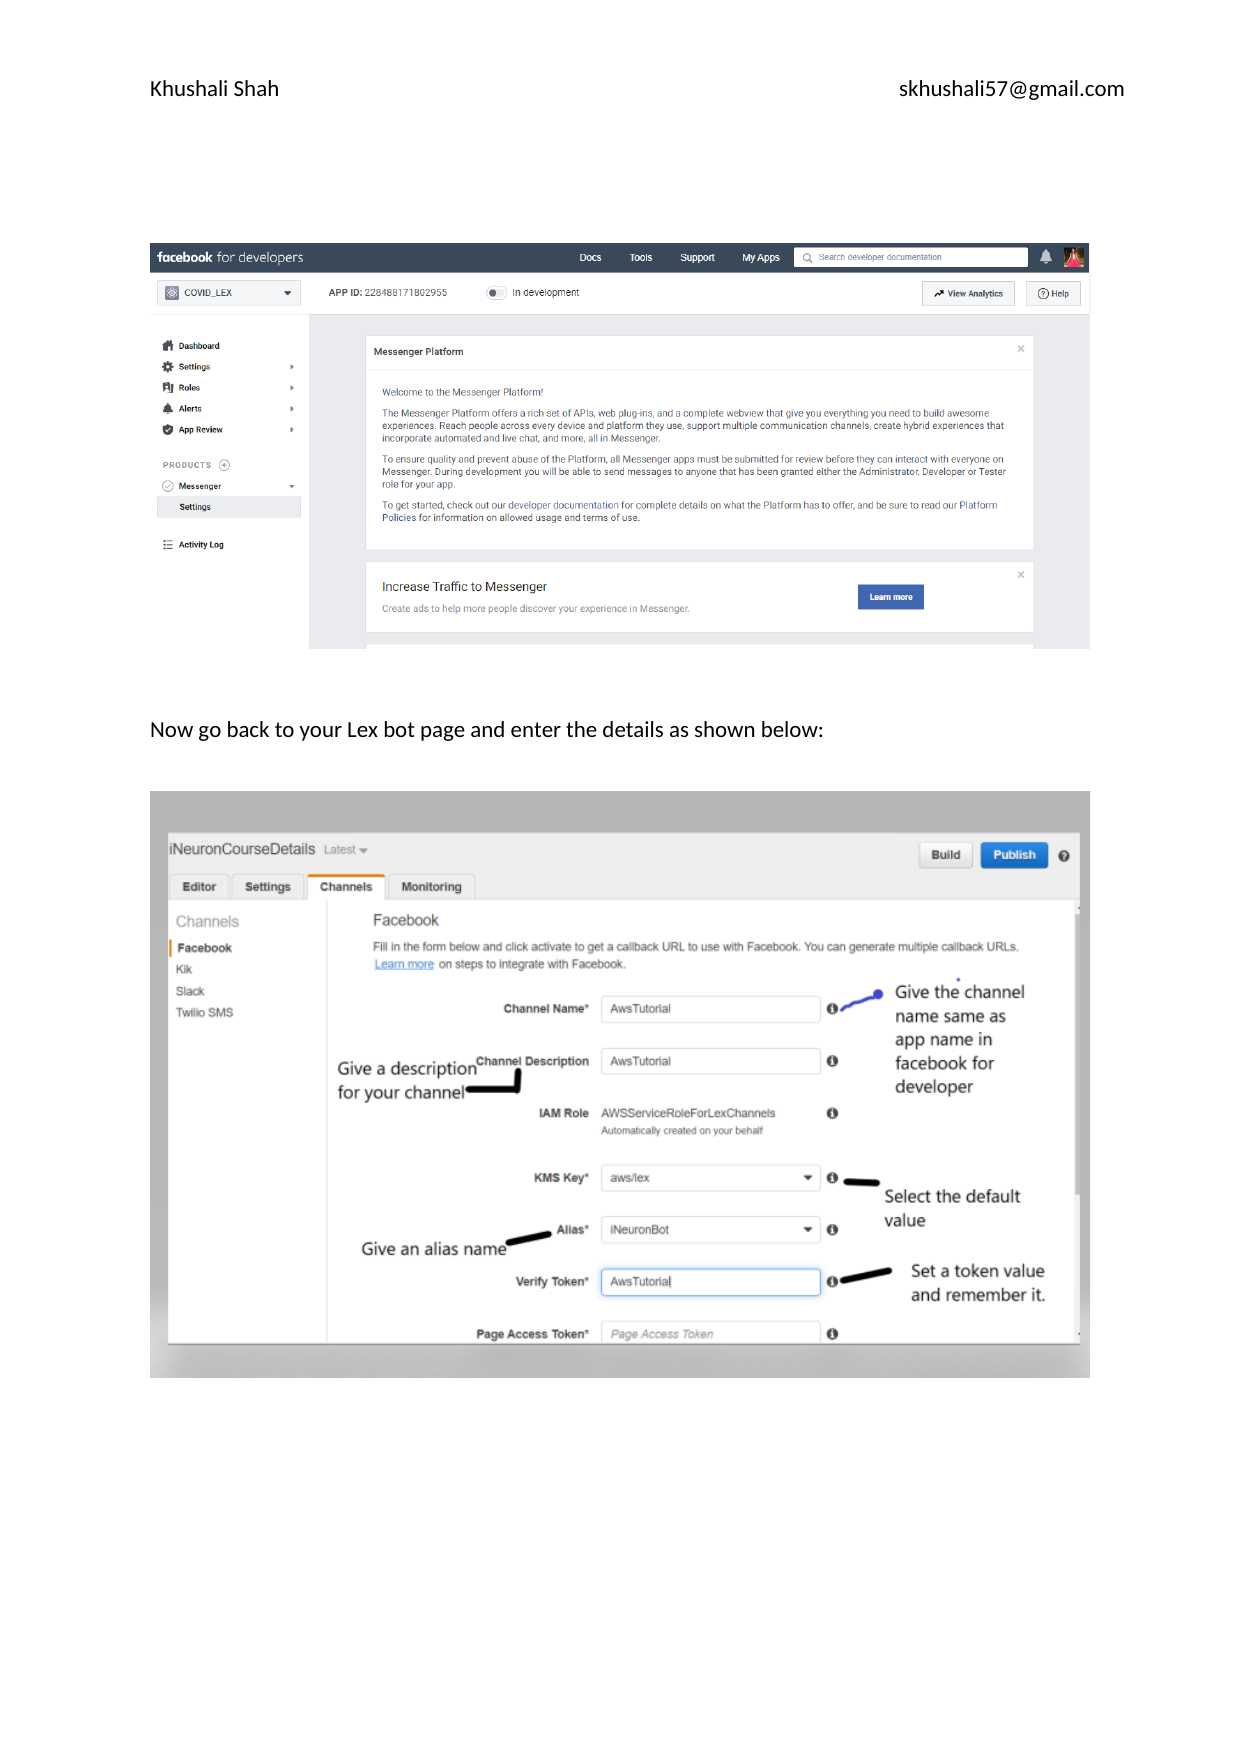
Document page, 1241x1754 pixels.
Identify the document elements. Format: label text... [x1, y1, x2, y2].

picture [150, 243, 1091, 649]
picture [150, 791, 1091, 1378]
text Now go back to your Lex bot page and enter the details as shown below: [150, 715, 1090, 773]
